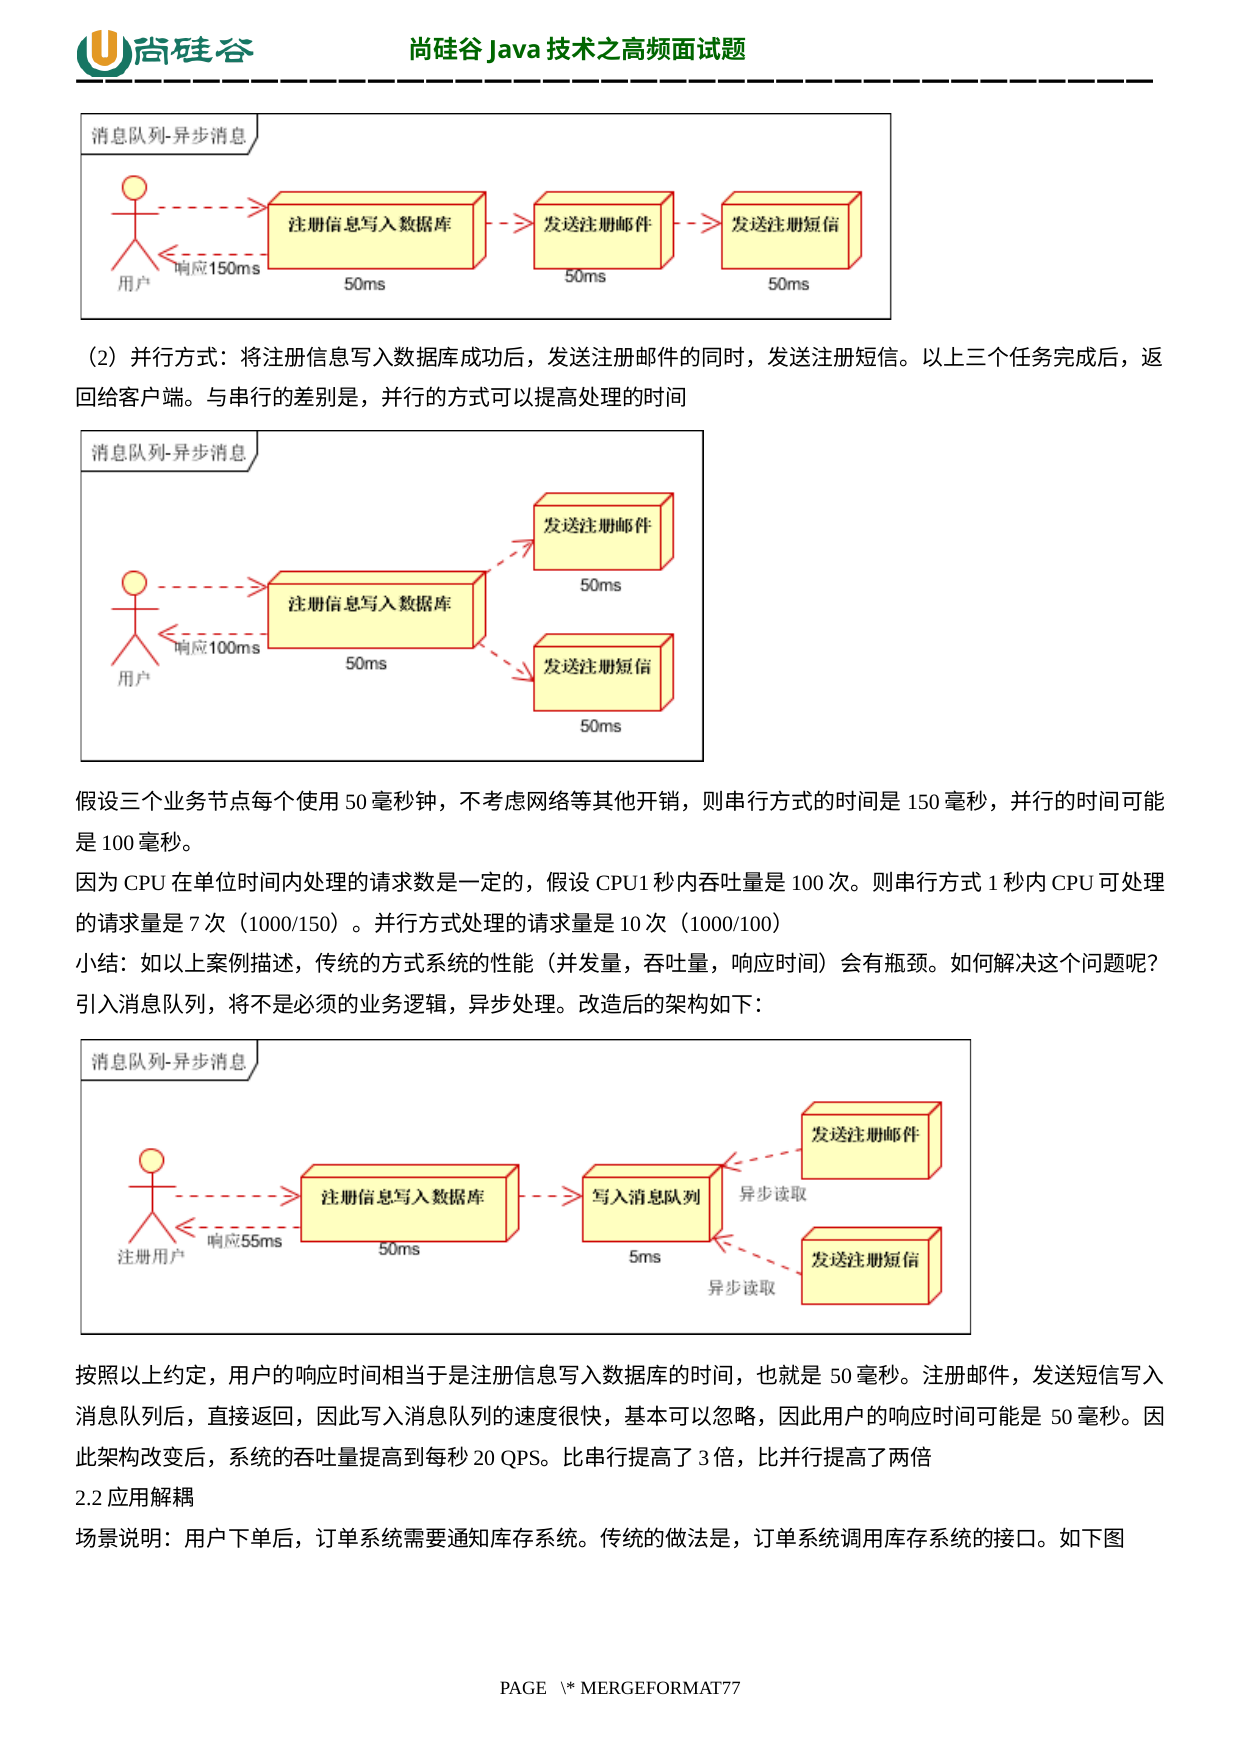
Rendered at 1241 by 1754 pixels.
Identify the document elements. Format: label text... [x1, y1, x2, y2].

text 引入消息队列，将不是必须的业务逻辑，异步处理。改造后的架构如下： [75, 986, 1165, 1019]
text 场景说明：用户下单后，订单系统需要通知库存系统。传统的做法是，订单系统调用库存系统的接口。如下图 [75, 1520, 1165, 1553]
text （2）并行方式：将注册信息写入数据库成功后，发送注册邮件的同时，发送注册短信。以上三个任务完成后，返回给客户端。与串行的差别是，并行的方式可以提高处理的时间 [75, 339, 1165, 412]
picture [80, 1039, 972, 1335]
picture [80, 430, 704, 762]
text 假设三个业务节点每个使用50毫秒钟，不考虑网络等其他开销，则串行方式的时间是150毫秒，并行的时间可能是100毫秒。 [75, 784, 1165, 857]
text 2.2应用解耦 [75, 1480, 1165, 1512]
picture [75, 29, 253, 77]
picture [80, 113, 892, 320]
text 因为CPU在单位时间内处理的请求数是一定的，假设CPU1秒内吞吐量是100次。则串行方式1秒内CPU可处理的请求量是7次（1000/150）。并行方式处理的请求量是10次（1000/100） [75, 865, 1165, 938]
text 小结：如以上案例描述，传统的方式系统的性能（并发量，吞吐量，响应时间）会有瓶颈。如何解决这个问题呢？ [75, 946, 1165, 978]
text 按照以上约定，用户的响应时间相当于是注册信息写入数据库的时间，也就是50毫秒。注册邮件，发送短信写入消息队列后，直接返回，因此写入消息队列的速度很快，基本可以忽略，因此用户的响应时间可能是50毫秒。因此架构改变后，系统的吞吐量提高到每秒20 QPS。比串行提高了3倍，比并行提高了两倍 [75, 1358, 1165, 1472]
